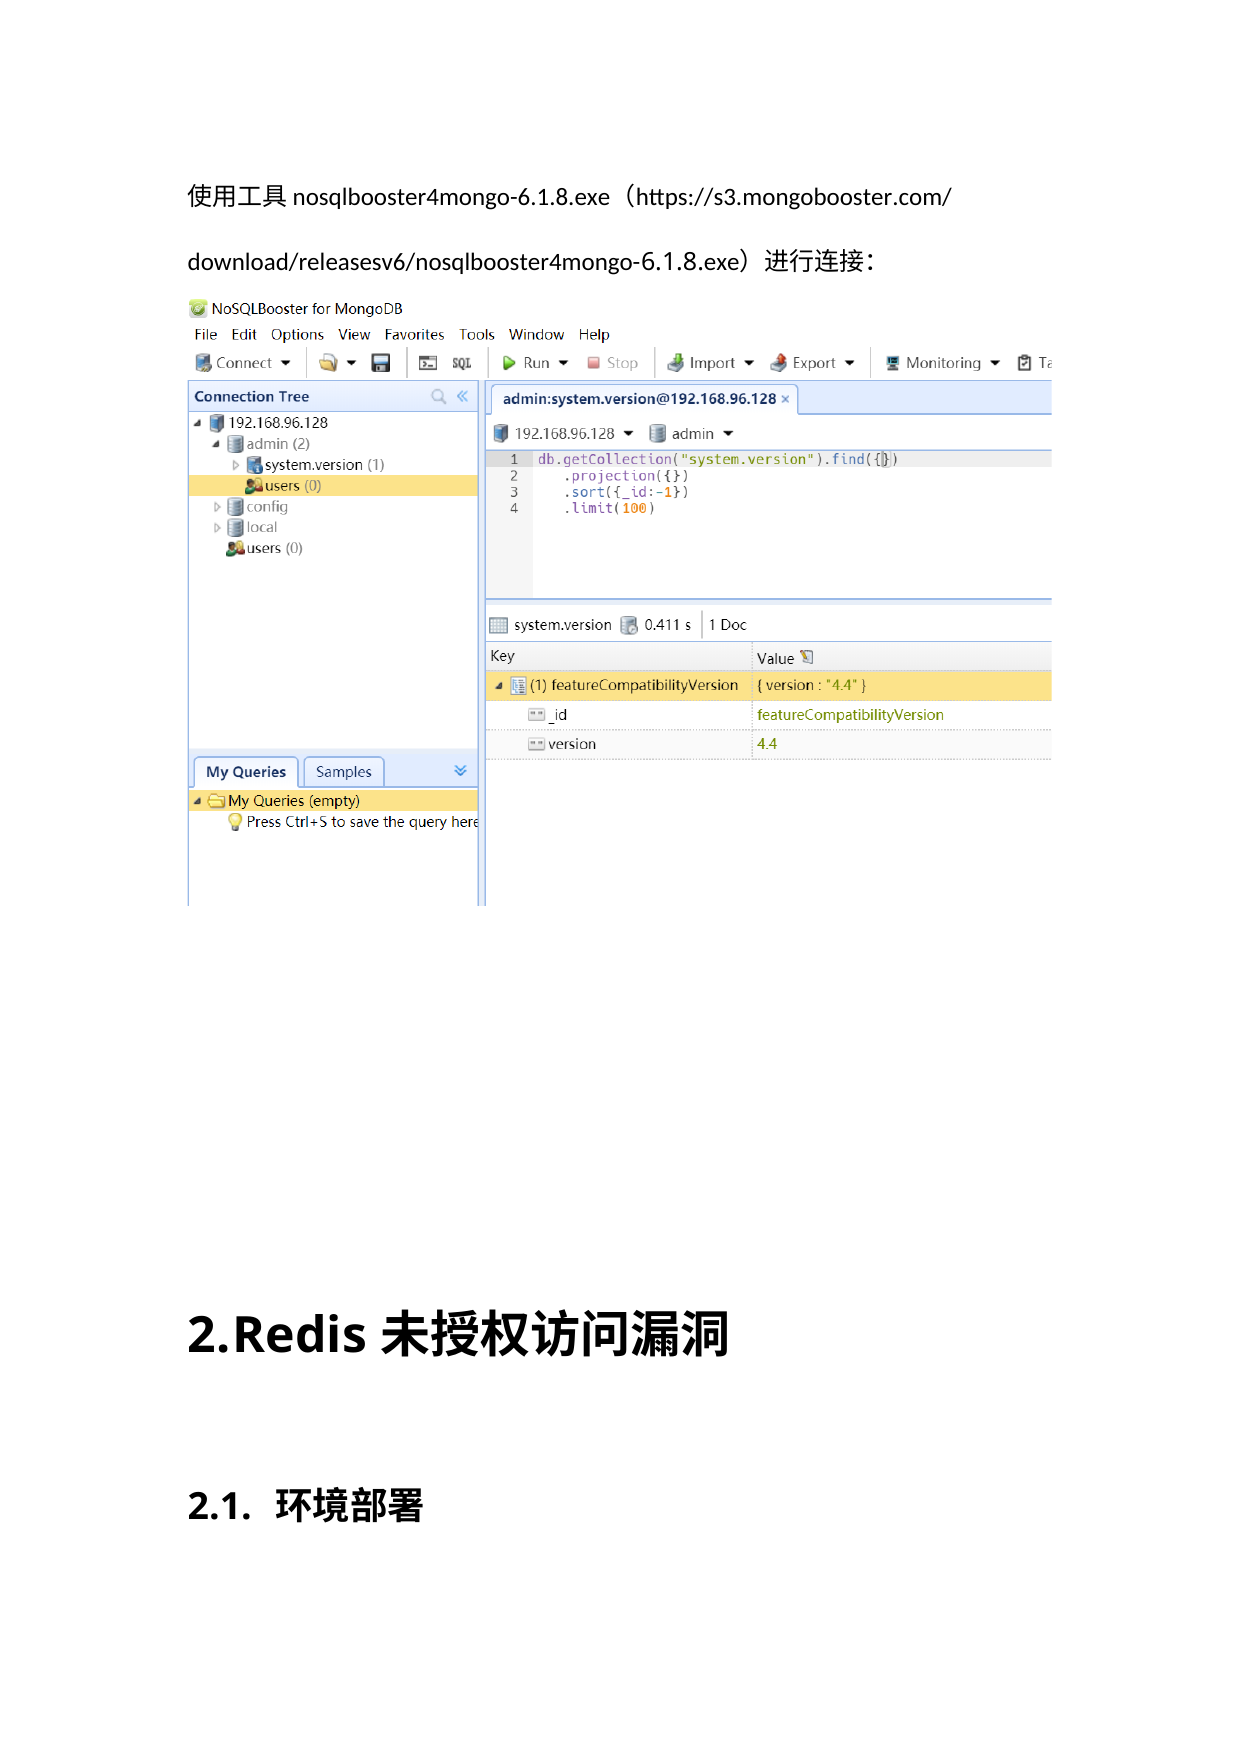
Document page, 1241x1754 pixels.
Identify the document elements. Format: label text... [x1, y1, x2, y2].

picture [187, 295, 1052, 906]
subtitle Redis 未授权访问漏洞 [187, 1282, 1053, 1379]
subtitle 环境部署 [187, 1470, 1053, 1535]
